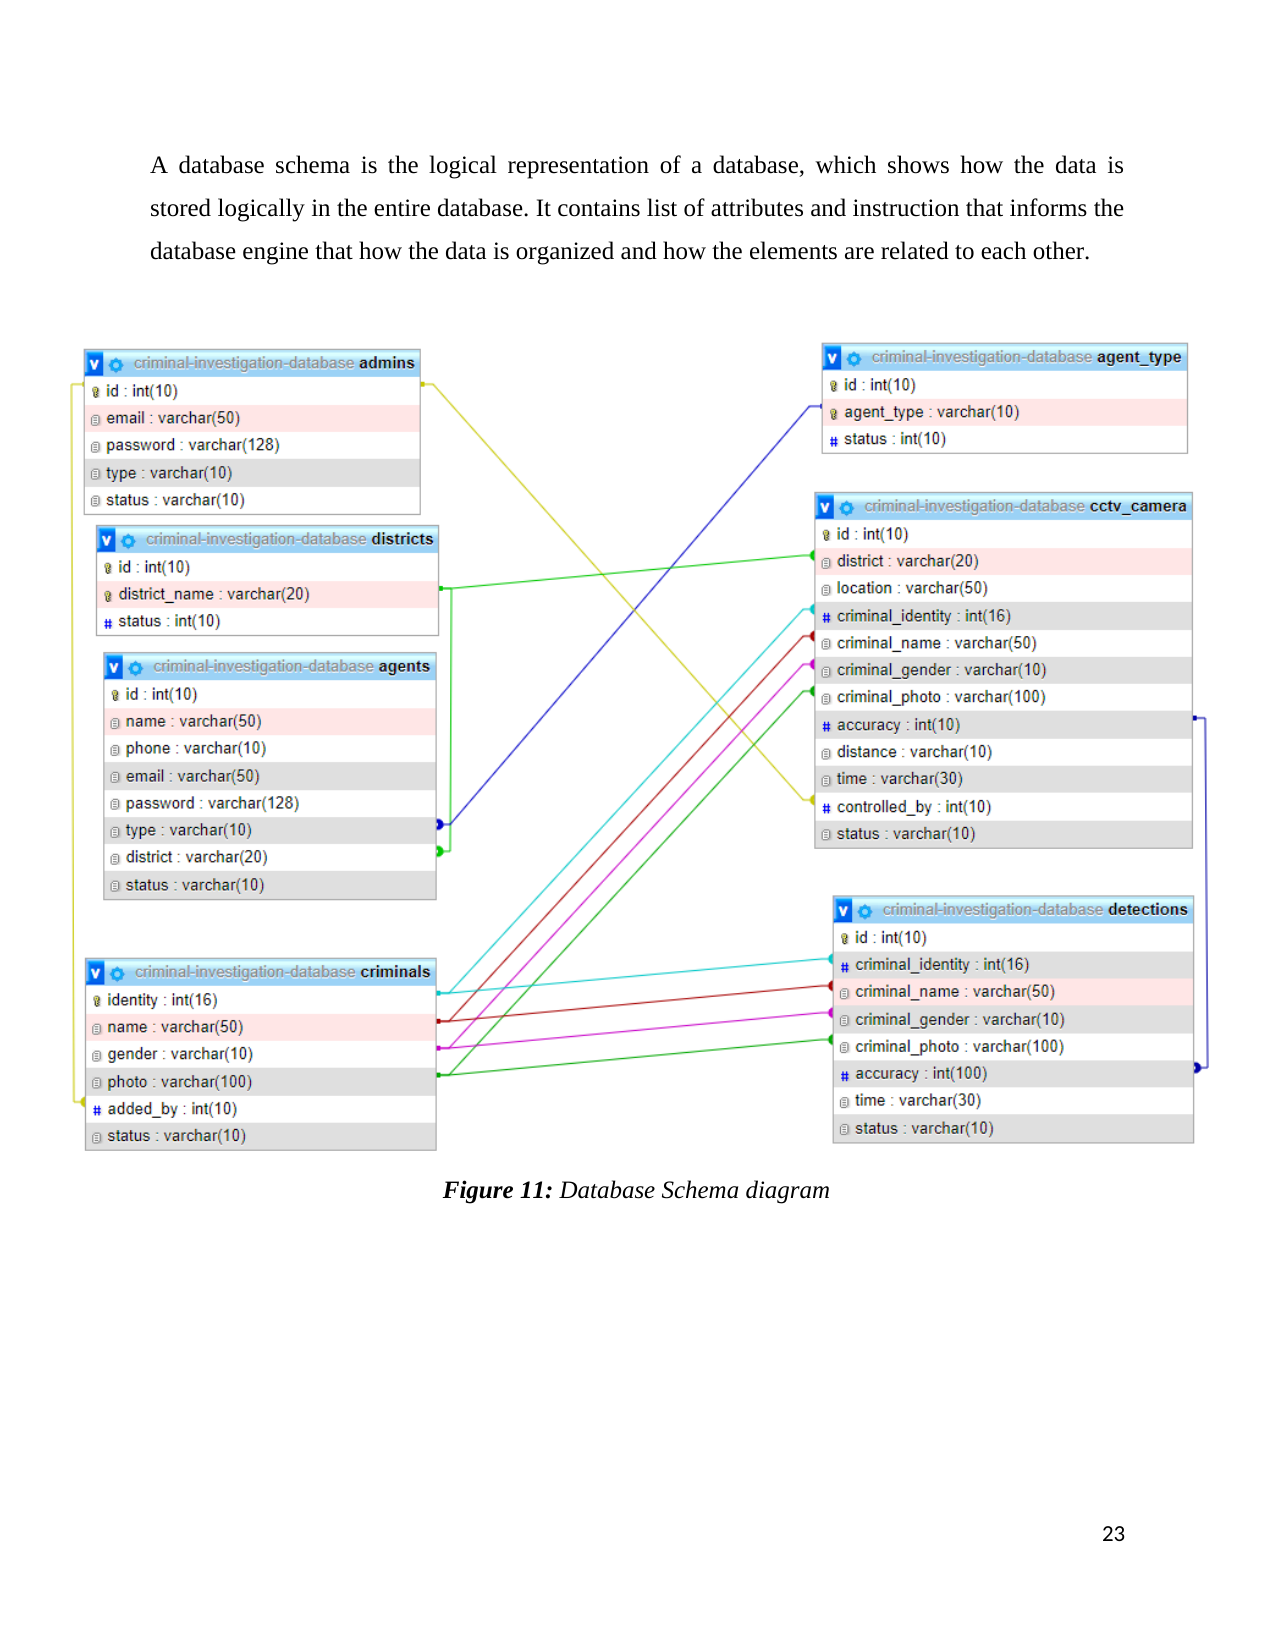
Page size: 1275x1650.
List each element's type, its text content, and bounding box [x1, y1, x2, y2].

text Figure 11: Database Schema diagram [150, 1162, 1125, 1204]
picture [52, 333, 1231, 1162]
text A database schema is the logical representation of a database, which shows how the data is stored logically in the entire database. It contains list of attributes and instruction that informs the database engine that how the data is organized and how the elements are related to each other. [150, 150, 1125, 265]
